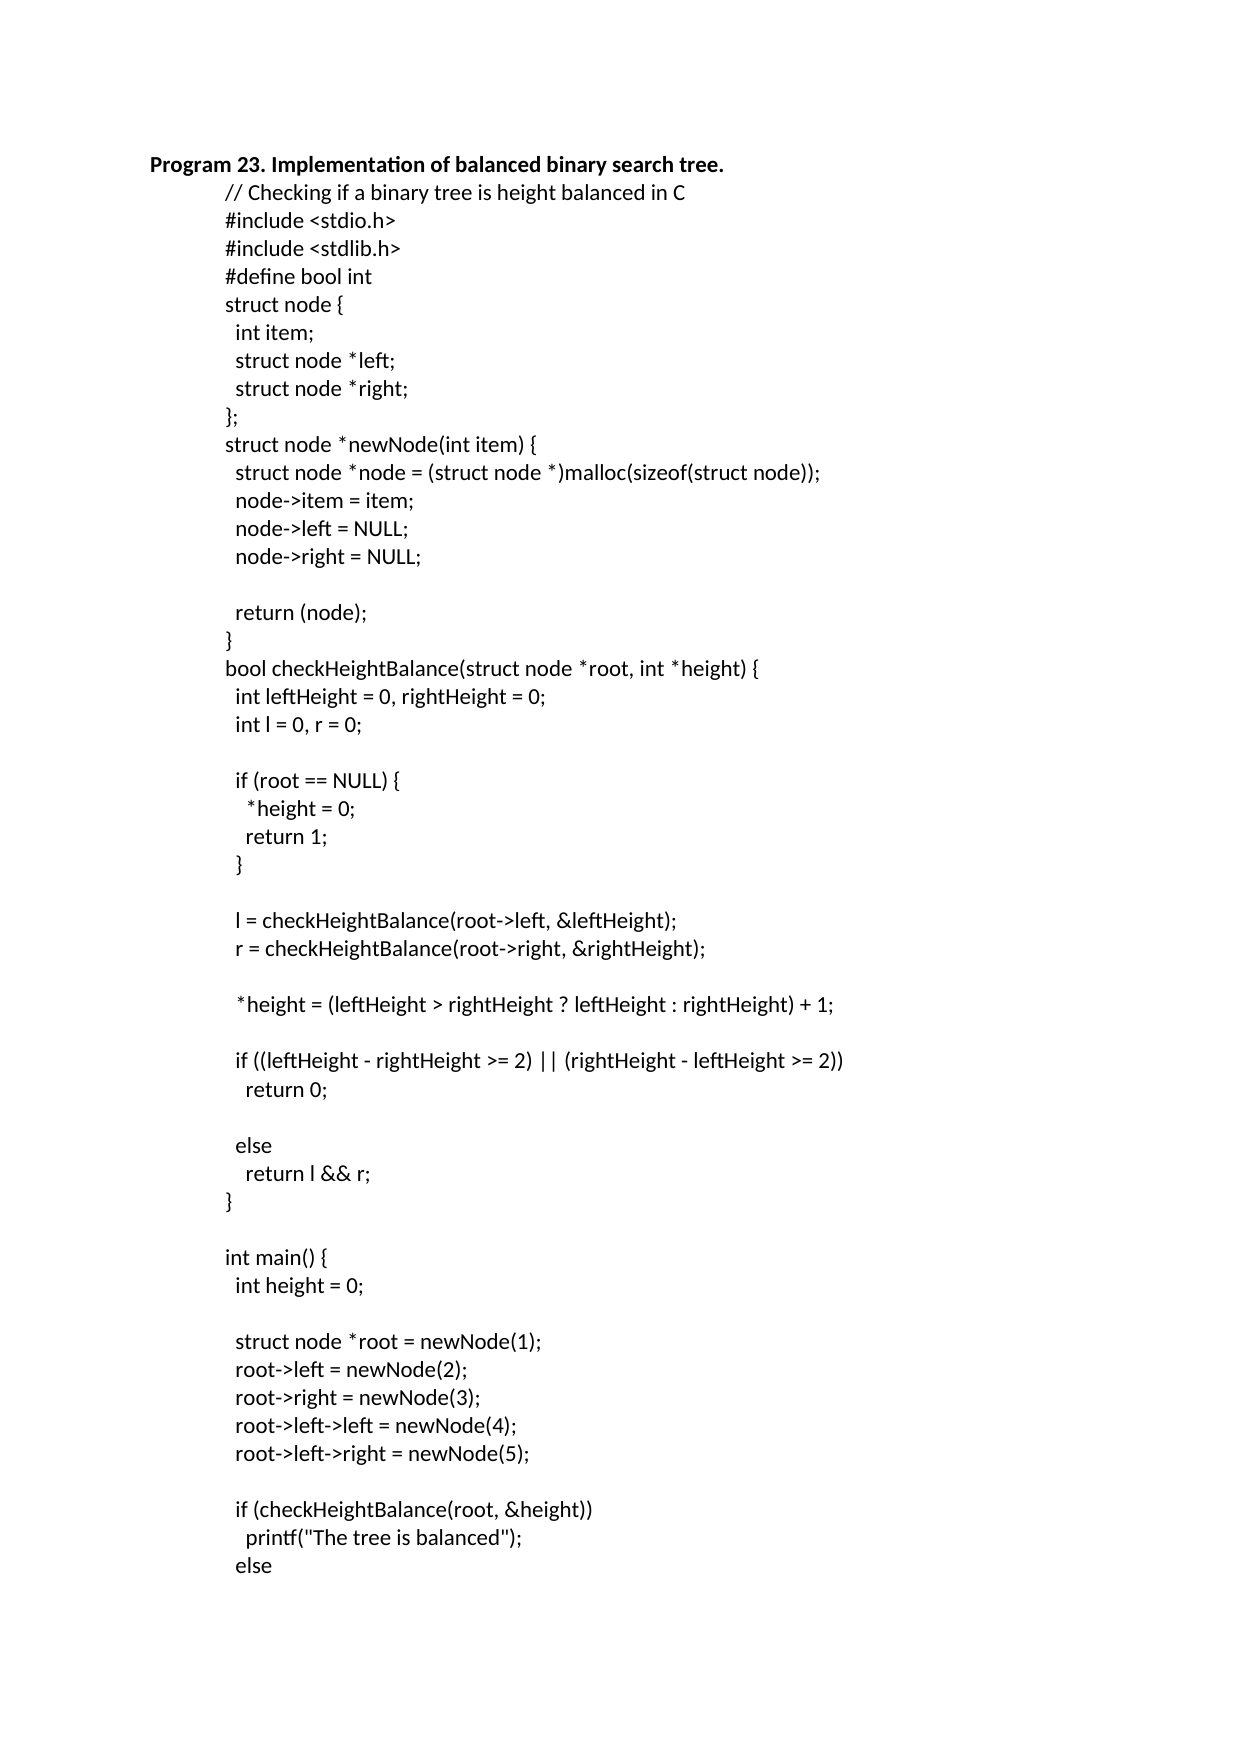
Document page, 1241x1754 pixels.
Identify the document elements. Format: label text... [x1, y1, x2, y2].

list return 0; [225, 1075, 1090, 1103]
list *height = 0; [225, 794, 1090, 822]
list int height = 0; [225, 1271, 1090, 1299]
list // Checking if a binary tree is height balanced in C [225, 178, 1090, 206]
list int main() { [225, 1243, 1090, 1271]
list if (root == NULL) { [225, 766, 1090, 794]
list node->item = item; [225, 486, 1090, 514]
list return l && r; [225, 1159, 1090, 1187]
list root->left = newNode(2); [225, 1355, 1090, 1383]
list if (checkHeightBalance(root, &height)) [225, 1495, 1090, 1523]
list node->right = NULL; [225, 542, 1090, 570]
list root->right = newNode(3); [225, 1383, 1090, 1411]
list } [225, 626, 1090, 654]
list return (node); [225, 598, 1090, 626]
list struct node { [225, 290, 1090, 318]
list node->left = NULL; [225, 514, 1090, 542]
list struct node *left; [225, 346, 1090, 374]
list struct node *root = newNode(1); [225, 1327, 1090, 1355]
text Program 23. Implementation of balanced binary search tree. [150, 150, 1090, 178]
list r = checkHeightBalance(root->right, &rightHeight); [225, 934, 1090, 963]
list root->left->right = newNode(5); [225, 1439, 1090, 1467]
list struct node *right; [225, 374, 1090, 402]
list int item; [225, 318, 1090, 346]
list else [225, 1131, 1090, 1159]
list } [225, 1187, 1090, 1215]
list if ((leftHeight - rightHeight >= 2) || (rightHeight - leftHeight >= 2)) [225, 1047, 1090, 1075]
list #include <stdio.h> [225, 206, 1090, 234]
list #define bool int [225, 262, 1090, 290]
list }; [225, 402, 1090, 430]
list root->left->left = newNode(4); [225, 1411, 1090, 1439]
list l = checkHeightBalance(root->left, &leftHeight); [225, 907, 1090, 934]
list *height = (leftHeight > rightHeight ? leftHeight : rightHeight) + 1; [225, 991, 1090, 1019]
list struct node *node = (struct node *)malloc(sizeof(struct node)); [225, 458, 1090, 486]
list printf("The tree is balanced"); [225, 1523, 1090, 1551]
list } [225, 851, 1090, 878]
list struct node *newNode(int item) { [225, 430, 1090, 458]
list int leftHeight = 0, rightHeight = 0; [225, 682, 1090, 710]
list return 1; [225, 822, 1090, 851]
list else [225, 1551, 1090, 1579]
list int l = 0, r = 0; [225, 710, 1090, 738]
list bool checkHeightBalance(struct node *root, int *height) { [225, 654, 1090, 682]
list #include <stdlib.h> [225, 234, 1090, 262]
